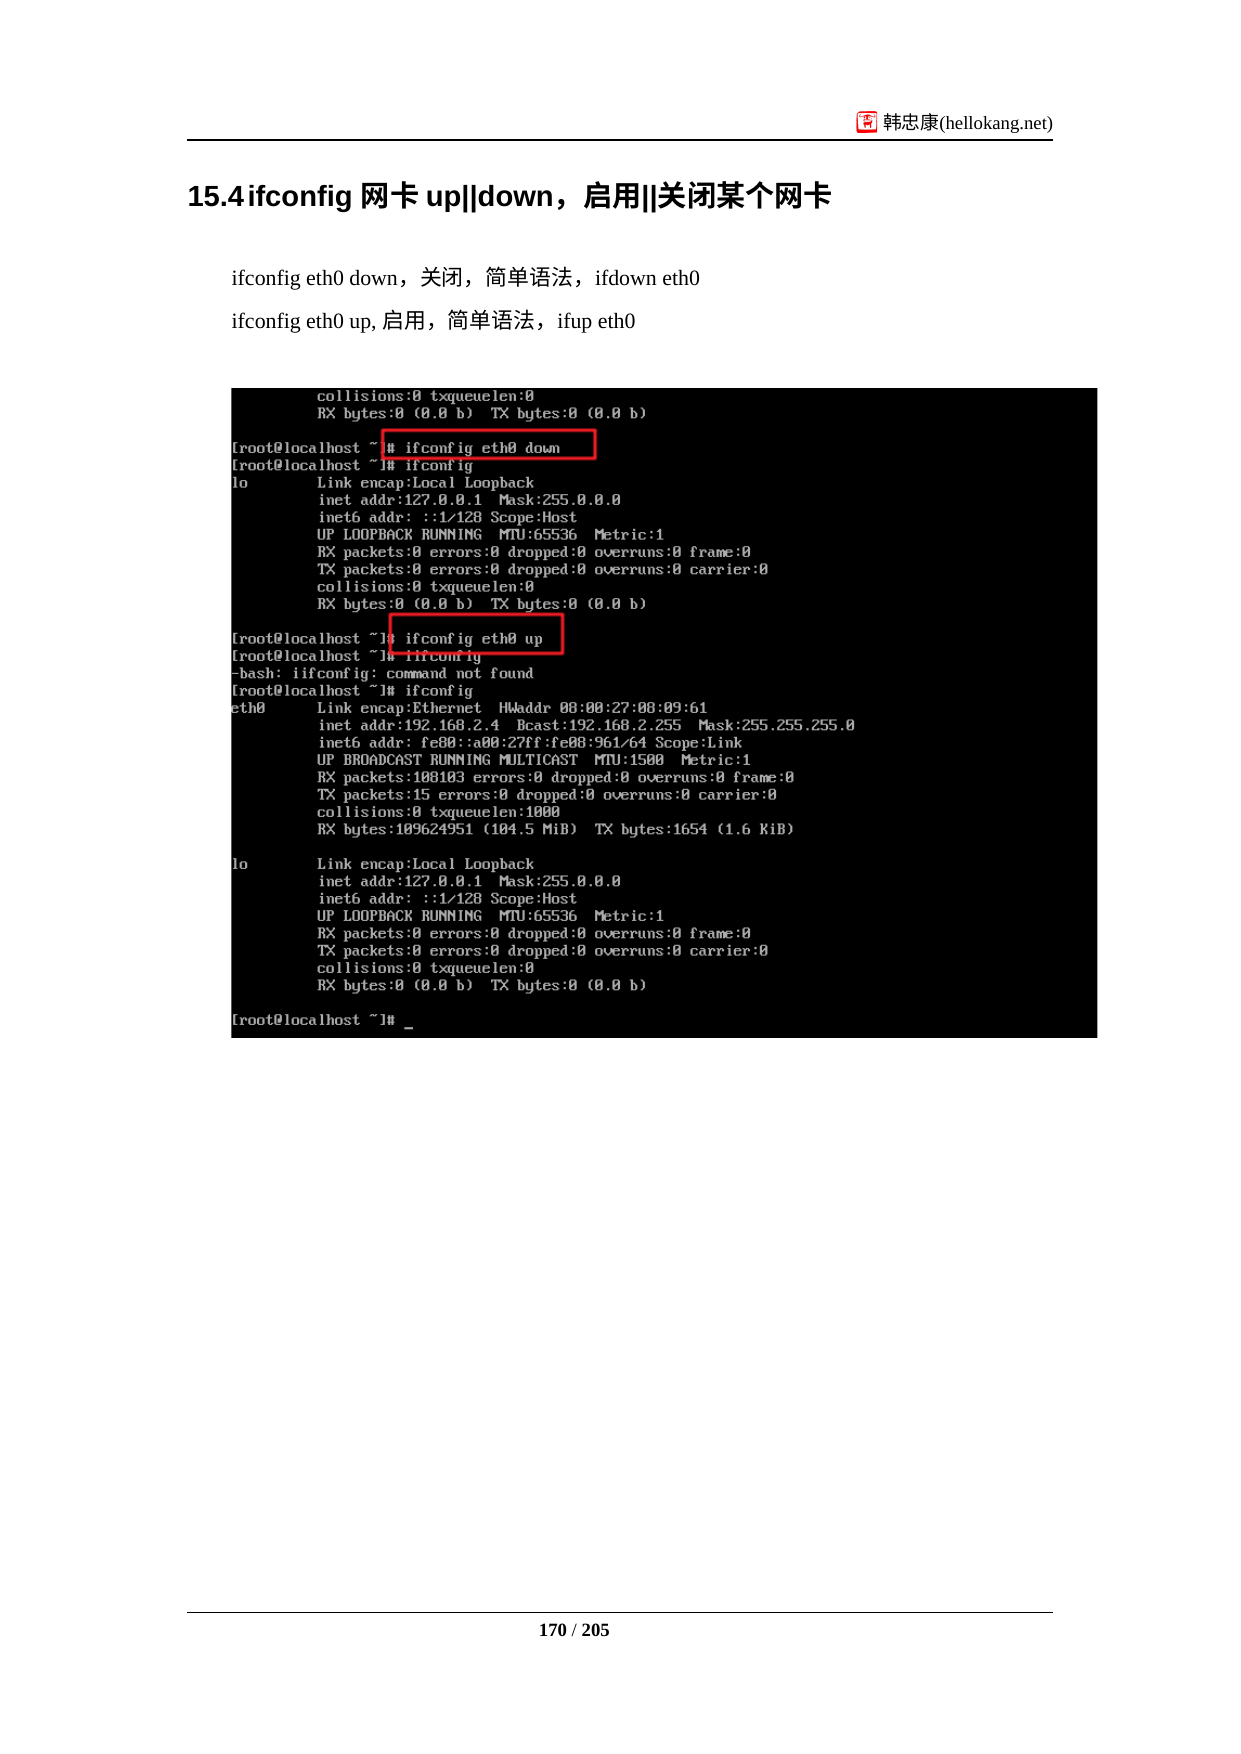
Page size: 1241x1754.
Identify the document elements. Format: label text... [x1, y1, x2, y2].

text ifconfig eth0 down，关闭，简单语法，ifdown eth0 [187, 260, 1053, 292]
picture [231, 388, 1098, 1038]
text ifconfig eth0 up, 启用，简单语法，ifup eth0 [187, 303, 1053, 335]
subtitle ifconfig 网卡 up||down，启用||关闭某个网卡 [187, 161, 1053, 226]
picture [856, 111, 878, 133]
